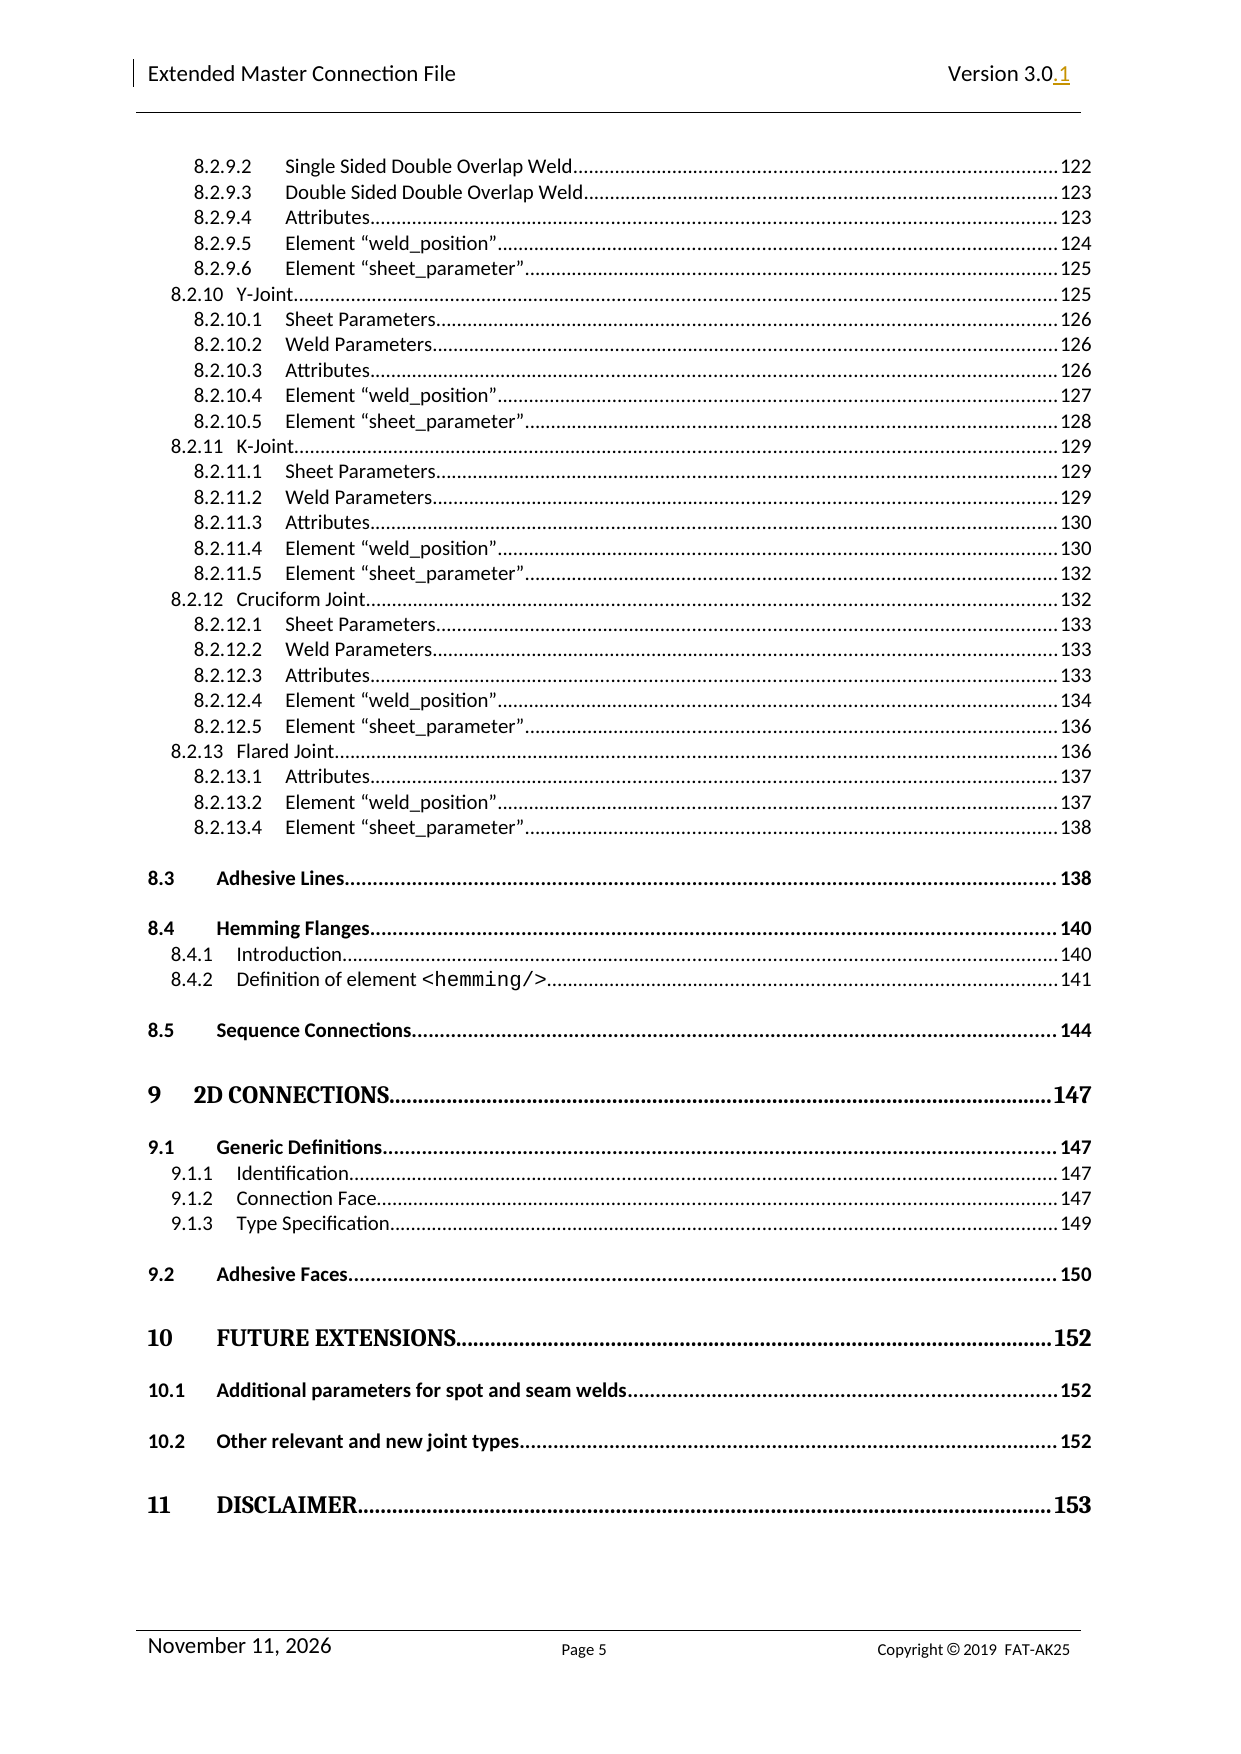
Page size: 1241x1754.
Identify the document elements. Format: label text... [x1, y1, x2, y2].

text 8.2.10.4 Element “weld_position” 127 [193, 382, 1092, 408]
text 9.1 Generic Definitions 147 [148, 1134, 1092, 1160]
text 8.2.9.5 Element “weld_position” 124 [193, 230, 1092, 255]
text 10.2 Other relevant and new joint types 152 [148, 1428, 1092, 1453]
text 9.1.1 Identification 147 [171, 1160, 1092, 1185]
text 8.2.9.4 Attributes 123 [193, 204, 1092, 230]
text 10.1 Additional parameters for spot and seam welds 152 [148, 1378, 1092, 1403]
text 8.2.11.3 Attributes 130 [193, 509, 1092, 535]
text 8.2.10.2 Weld Parameters 126 [193, 332, 1092, 357]
text 8.2.12.2 Weld Parameters 133 [193, 637, 1092, 662]
text 8.2.11.5 Element “sheet_parameter” 132 [193, 560, 1092, 586]
text 10 Future extensions 152 [148, 1324, 1092, 1353]
text 9.1.2 Connection Face 147 [171, 1185, 1092, 1211]
text 8.2.11.4 Element “weld_position” 130 [193, 535, 1092, 560]
text 8.4 Hemming Flanges 140 [148, 915, 1092, 941]
text 8.2.10.1 Sheet Parameters 126 [193, 306, 1092, 332]
text 8.2.12.4 Element “weld_position” 134 [193, 687, 1092, 713]
text 8.5 Sequence Connections 144 [148, 1018, 1092, 1043]
text 8.2.10.3 Attributes 126 [193, 357, 1092, 382]
text 9 2D connections 147 [148, 1081, 1092, 1109]
text 8.3 Adhesive Lines 138 [148, 865, 1092, 890]
text 8.2.12.5 Element “sheet_parameter” 136 [193, 713, 1092, 738]
text 11 Disclaimer 153 [148, 1491, 1092, 1520]
text 8.4.2 Definition of element <hemming/> 141 [171, 966, 1092, 993]
text 8.2.11.1 Sheet Parameters 129 [193, 459, 1092, 484]
text 8.2.13.4 Element “sheet_parameter” 138 [193, 814, 1092, 840]
text 8.2.11.2 Weld Parameters 129 [193, 484, 1092, 509]
text 9.1.3 Type Specification 149 [171, 1211, 1092, 1236]
text 8.4.1 Introduction 140 [171, 941, 1092, 966]
text 8.2.12.1 Sheet Parameters 133 [193, 611, 1092, 637]
text 8.2.9.3 Double Sided Double Overlap Weld 123 [193, 179, 1092, 204]
text 8.2.12.3 Attributes 133 [193, 662, 1092, 687]
text 8.2.13.2 Element “weld_position” 137 [193, 789, 1092, 814]
text 8.2.10.5 Element “sheet_parameter” 128 [193, 408, 1092, 433]
text 8.2.13.1 Attributes 137 [193, 764, 1092, 789]
text 8.2.9.6 Element “sheet_parameter” 125 [193, 255, 1092, 281]
text 8.2.12 Cruciform Joint 132 [171, 586, 1092, 611]
text 8.2.11 K-Joint 129 [171, 433, 1092, 459]
text 9.2 Adhesive Faces 150 [148, 1261, 1092, 1286]
text 8.2.10 Y-Joint 125 [171, 281, 1092, 306]
text 8.2.13 Flared Joint 136 [171, 738, 1092, 764]
text 8.2.9.2 Single Sided Double Overlap Weld 122 [193, 154, 1092, 179]
